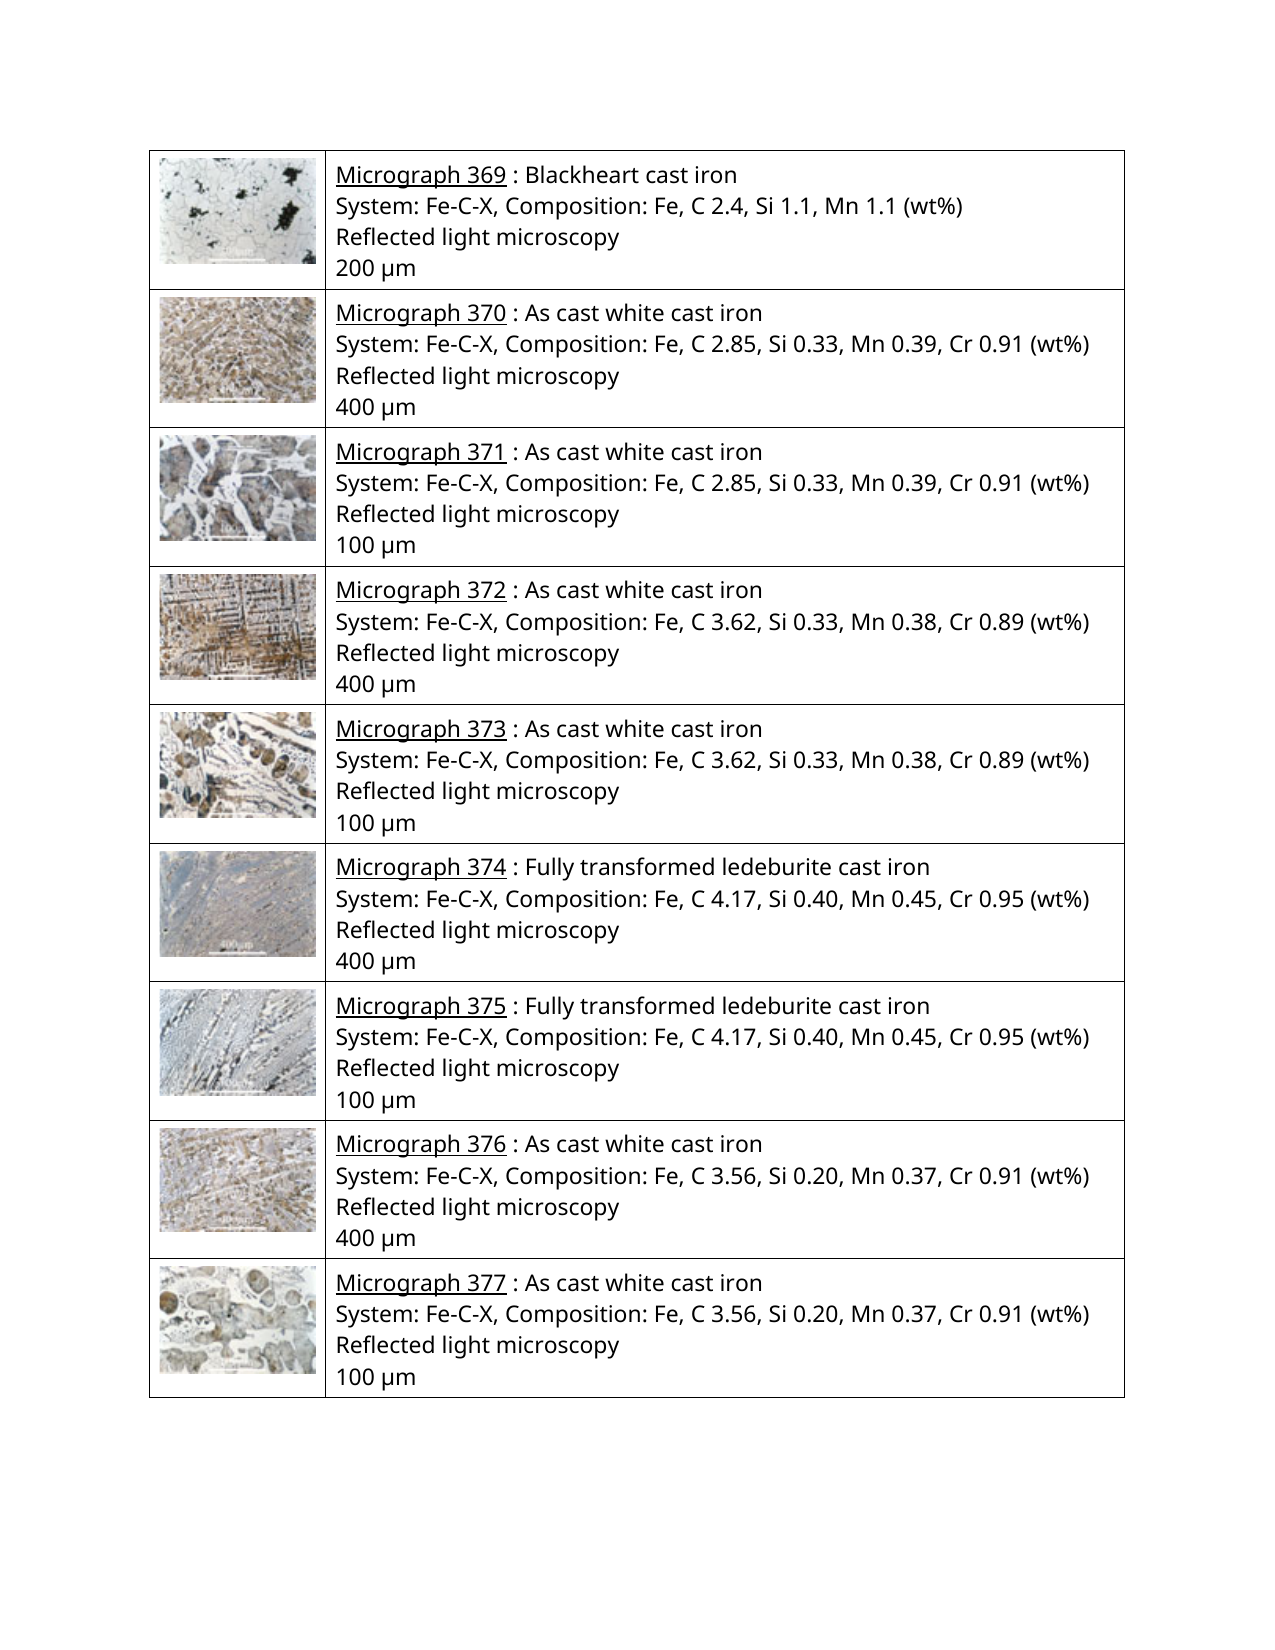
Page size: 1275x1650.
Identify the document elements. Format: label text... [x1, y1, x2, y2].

picture [159, 851, 316, 957]
table_cell Micrograph 371 : As cast white cast iron System: Fe-C-X, Composition: Fe, C 2.85, Si 0.33, Mn 0.39, Cr 0.91 (wt%) Reflected light microscopy 100 μm [326, 428, 1124, 566]
picture [159, 989, 316, 1096]
table_cell Micrograph 369 : Blackheart cast iron System: Fe-C-X, Composition: Fe, C 2.4, Si 1.1, Mn 1.1 (wt%) Reflected light microscopy 200 μm [326, 151, 1124, 288]
table_cell [150, 705, 325, 843]
table_cell Micrograph 374 : Fully transformed ledeburite cast iron System: Fe-C-X, Composition: Fe, C 4.17, Si 0.40, Mn 0.45, Cr 0.95 (wt%) Reflected light microscopy 400 μm [326, 844, 1124, 981]
table_cell Micrograph 370 : As cast white cast iron System: Fe-C-X, Composition: Fe, C 2.85, Si 0.33, Mn 0.39, Cr 0.91 (wt%) Reflected light microscopy 400 μm [326, 290, 1124, 427]
picture [159, 435, 316, 541]
table_cell [150, 1259, 325, 1397]
table_cell [150, 428, 325, 566]
table_cell Micrograph 373 : As cast white cast iron System: Fe-C-X, Composition: Fe, C 3.62, Si 0.33, Mn 0.38, Cr 0.89 (wt%) Reflected light microscopy 100 μm [326, 705, 1124, 843]
picture [159, 712, 316, 818]
table_cell [150, 290, 325, 427]
picture [159, 574, 316, 680]
picture [159, 1128, 316, 1232]
table_cell Micrograph 377 : As cast white cast iron System: Fe-C-X, Composition: Fe, C 3.56, Si 0.20, Mn 0.37, Cr 0.91 (wt%) Reflected light microscopy 100 μm [326, 1259, 1124, 1397]
picture [159, 297, 316, 403]
table_cell Micrograph 376 : As cast white cast iron System: Fe-C-X, Composition: Fe, C 3.56, Si 0.20, Mn 0.37, Cr 0.91 (wt%) Reflected light microscopy 400 μm [326, 1121, 1124, 1258]
table_cell Micrograph 372 : As cast white cast iron System: Fe-C-X, Composition: Fe, C 3.62, Si 0.33, Mn 0.38, Cr 0.89 (wt%) Reflected light microscopy 400 μm [326, 567, 1124, 704]
table_cell [150, 844, 325, 981]
table_cell [150, 567, 325, 704]
table_cell [150, 1121, 325, 1258]
table_cell [150, 982, 325, 1120]
picture [159, 158, 316, 264]
table_cell [150, 151, 325, 288]
picture [159, 1266, 316, 1374]
table_cell Micrograph 375 : Fully transformed ledeburite cast iron System: Fe-C-X, Composition: Fe, C 4.17, Si 0.40, Mn 0.45, Cr 0.95 (wt%) Reflected light microscopy 100 μm [326, 982, 1124, 1120]
